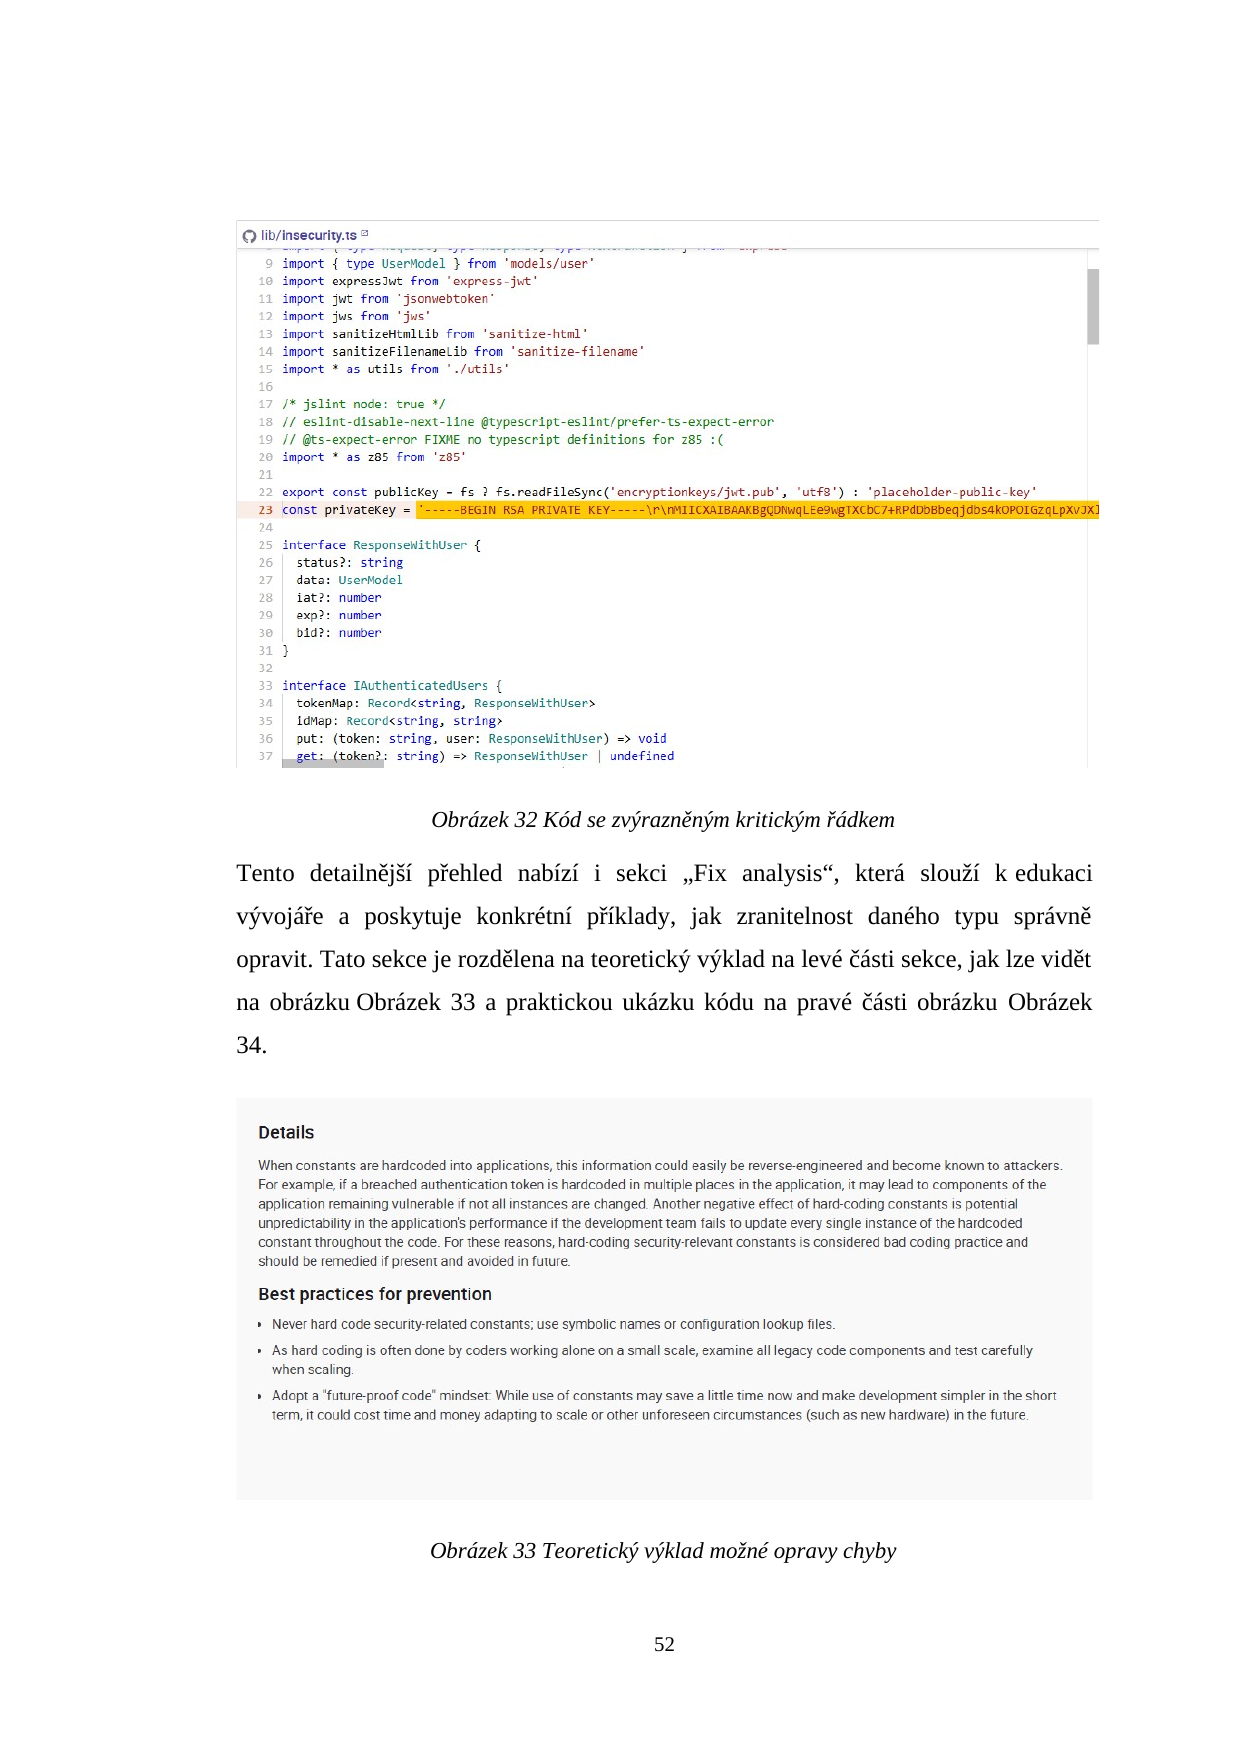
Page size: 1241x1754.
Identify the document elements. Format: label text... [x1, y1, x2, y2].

text Obrázek 33 Teoretický výklad možné opravy chyby [236, 1537, 1092, 1564]
picture [236, 1098, 1093, 1500]
picture [236, 220, 1100, 768]
text Obrázek 32 Kód se zvýrazněným kritickým řádkem [236, 806, 1092, 832]
text Tento detailnější přehled nabízí i sekci „Fix analysis“, která slouží k edukaci vývojáře a poskytuje konkrétní příklady, jak zranitelnost daného typu správně opravit. Tato sekce je rozdělena na teoretický výklad na levé části sekce, jak lze vidět na obrázku 33 a praktickou ukázku kódu na pravé části obrázku 34. [236, 858, 1092, 1059]
